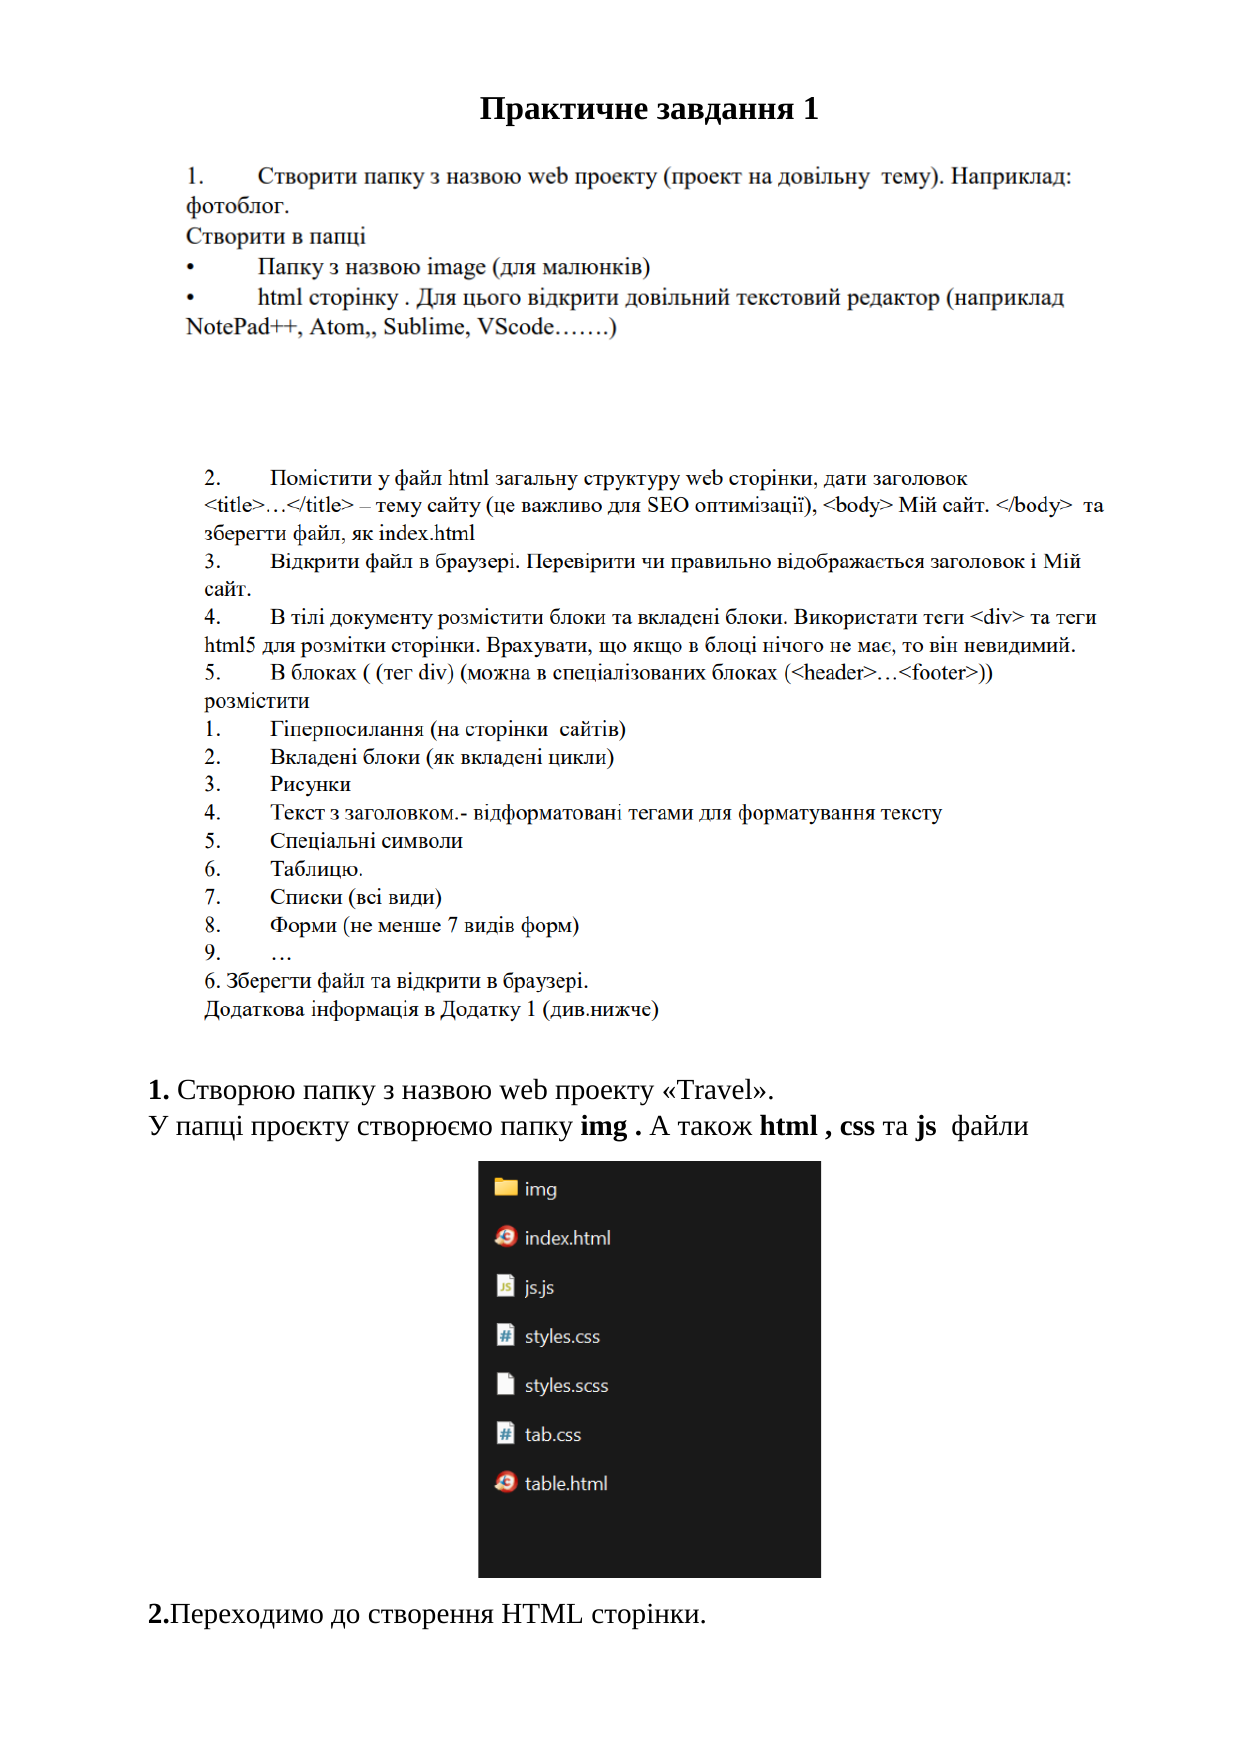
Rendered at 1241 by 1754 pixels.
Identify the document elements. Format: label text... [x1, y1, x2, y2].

picture [147, 445, 1152, 1054]
text 1. Створюю папку з назвою web проекту «Travel». У папці проєкту створюємо папку img . А також html , css та js файли [148, 1072, 1152, 1142]
text 2.Переходимо до створення HTML сторінки. [148, 1596, 1152, 1630]
picture [478, 1161, 822, 1578]
picture [147, 146, 1152, 427]
text Практичне завдання 1 [148, 88, 1152, 127]
